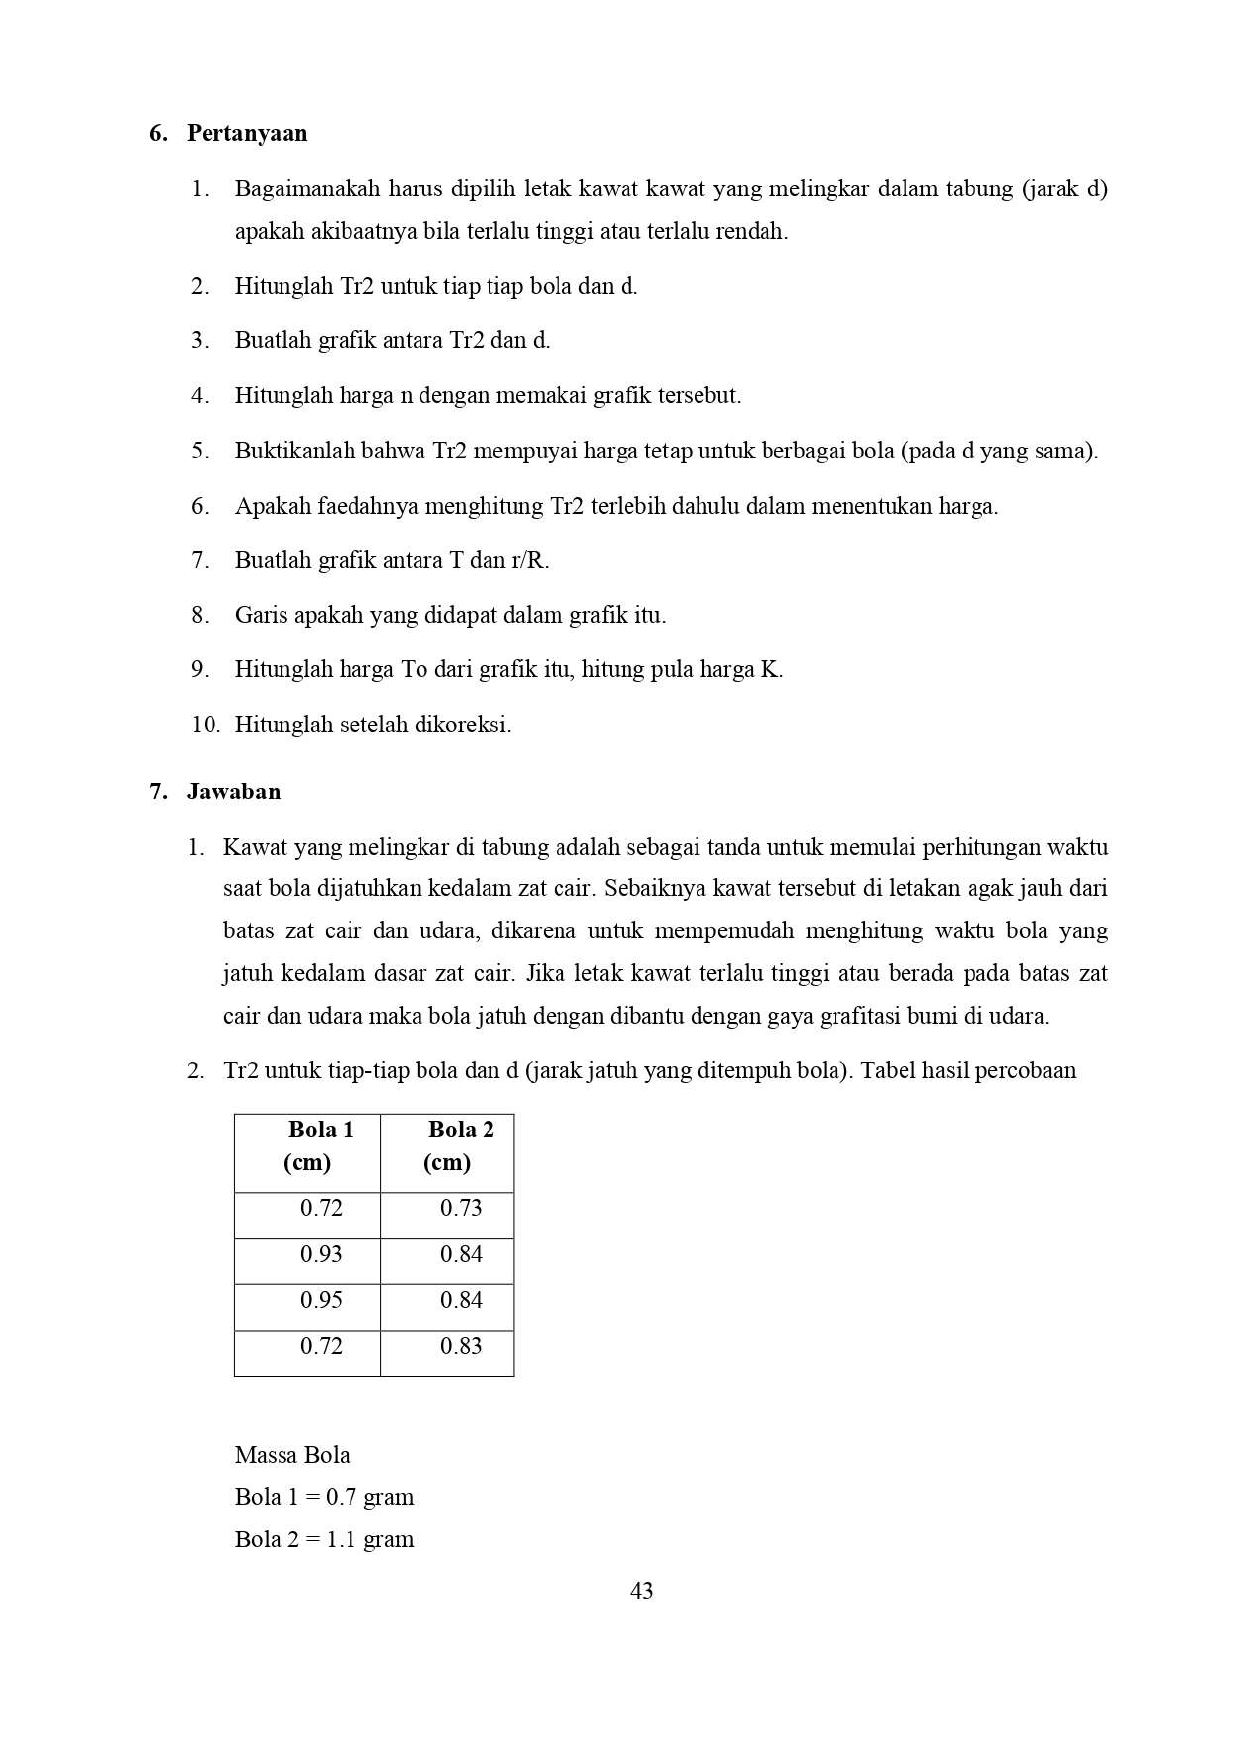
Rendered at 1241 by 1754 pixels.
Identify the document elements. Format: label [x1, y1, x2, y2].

picture [143, 120, 1113, 1602]
